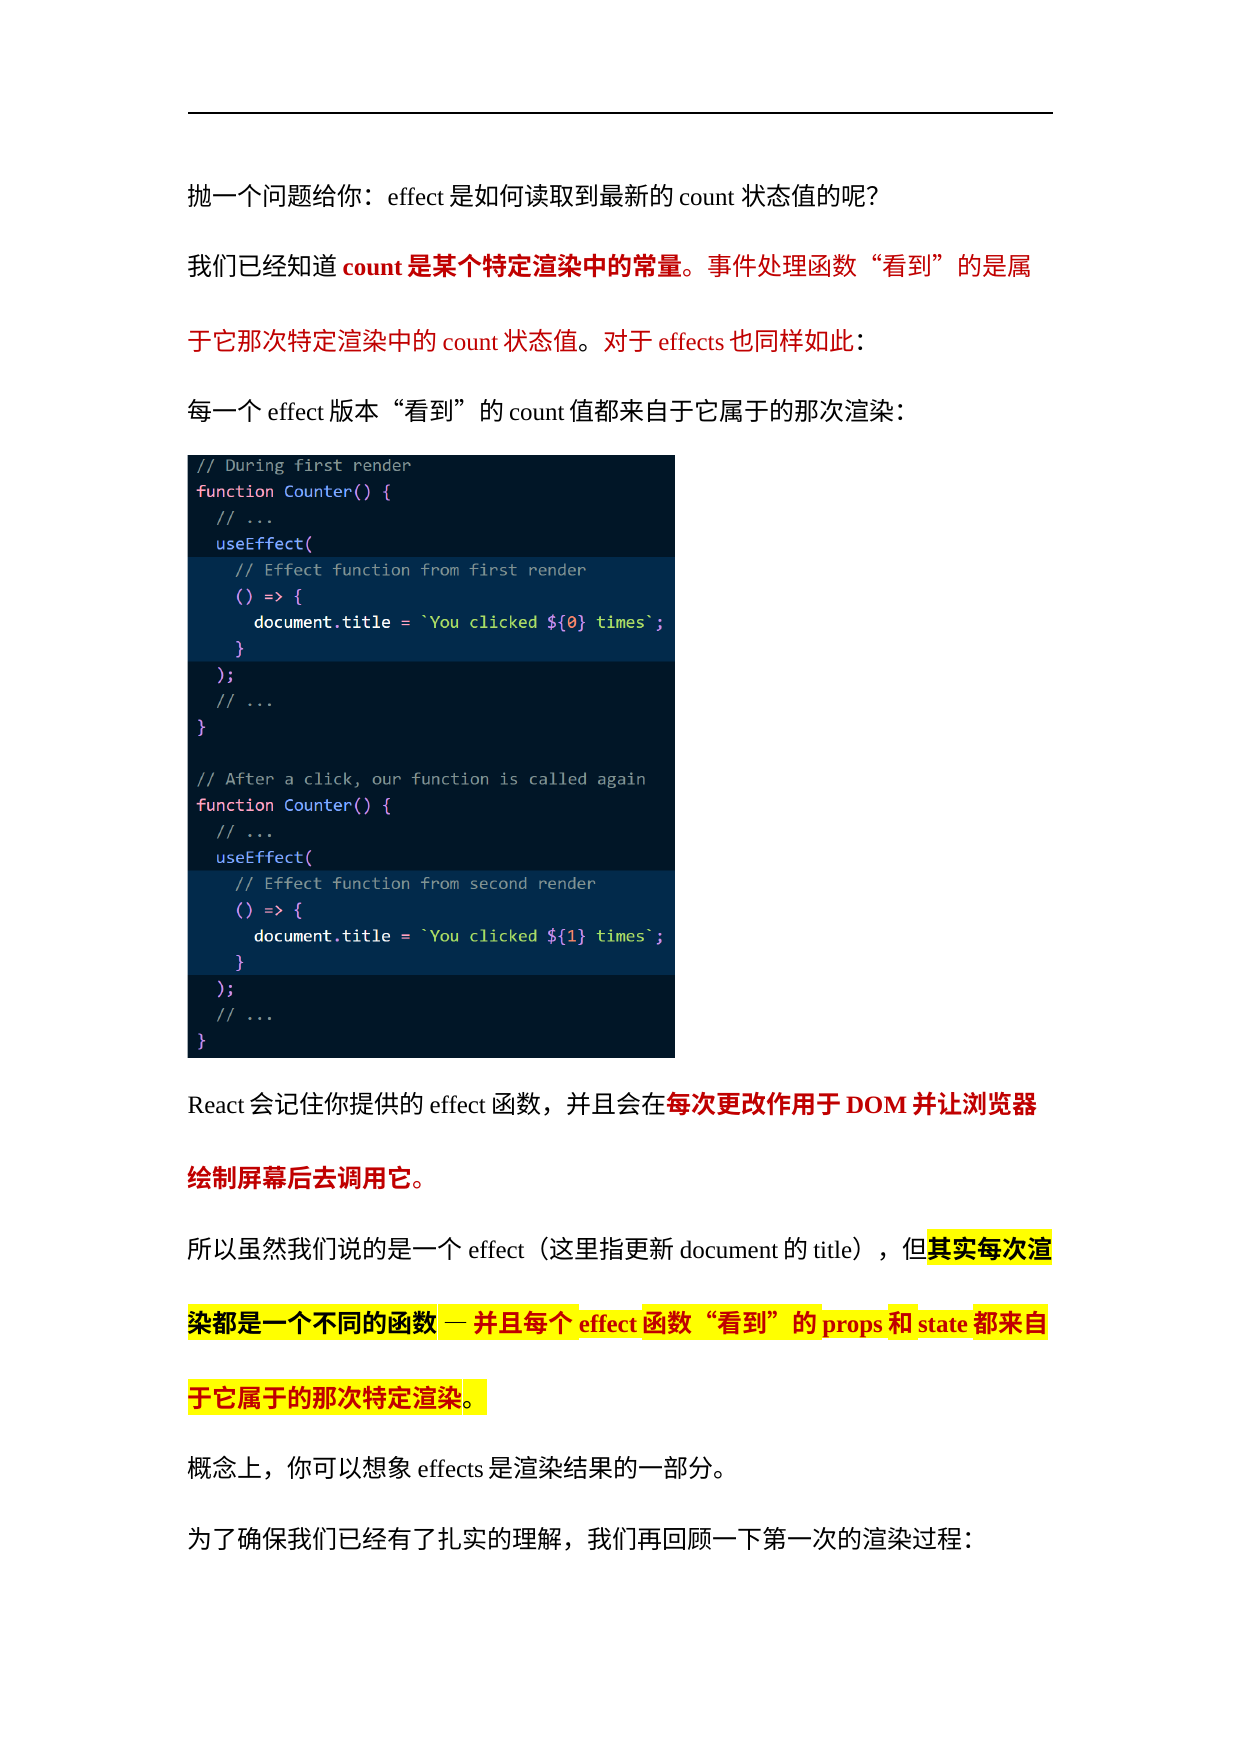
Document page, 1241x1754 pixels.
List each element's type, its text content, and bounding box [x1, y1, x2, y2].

text 我们已经知道count是某个特定渲染中的常量。事件处理函数“看到”的是属于它那次特定渲染中的count状态值。对于effects也同样如此： [187, 232, 1053, 372]
text 每一个effect版本“看到”的count值都来自于它属于的那次渲染： [187, 377, 1053, 442]
text 所以虽然我们说的是一个 effect（这里指更新document的title），但其实每次渲染都是一个不同的函数 — 并且每个effect函数“看到”的props和state都来自于它属于的那次特定渲染。 [187, 1215, 1053, 1429]
text 抛一个问题给你：effect是如何读取到最新的count 状态值的呢？ [187, 162, 1053, 227]
picture [187, 455, 675, 1058]
text React会记住你提供的effect函数，并且会在每次更改作用于DOM并让浏览器绘制屏幕后去调用它。 [187, 1070, 1053, 1209]
text 为了确保我们已经有了扎实的理解，我们再回顾一下第一次的渲染过程： [187, 1505, 1053, 1570]
text 概念上，你可以想象effects是渲染结果的一部分。 [187, 1434, 1053, 1499]
